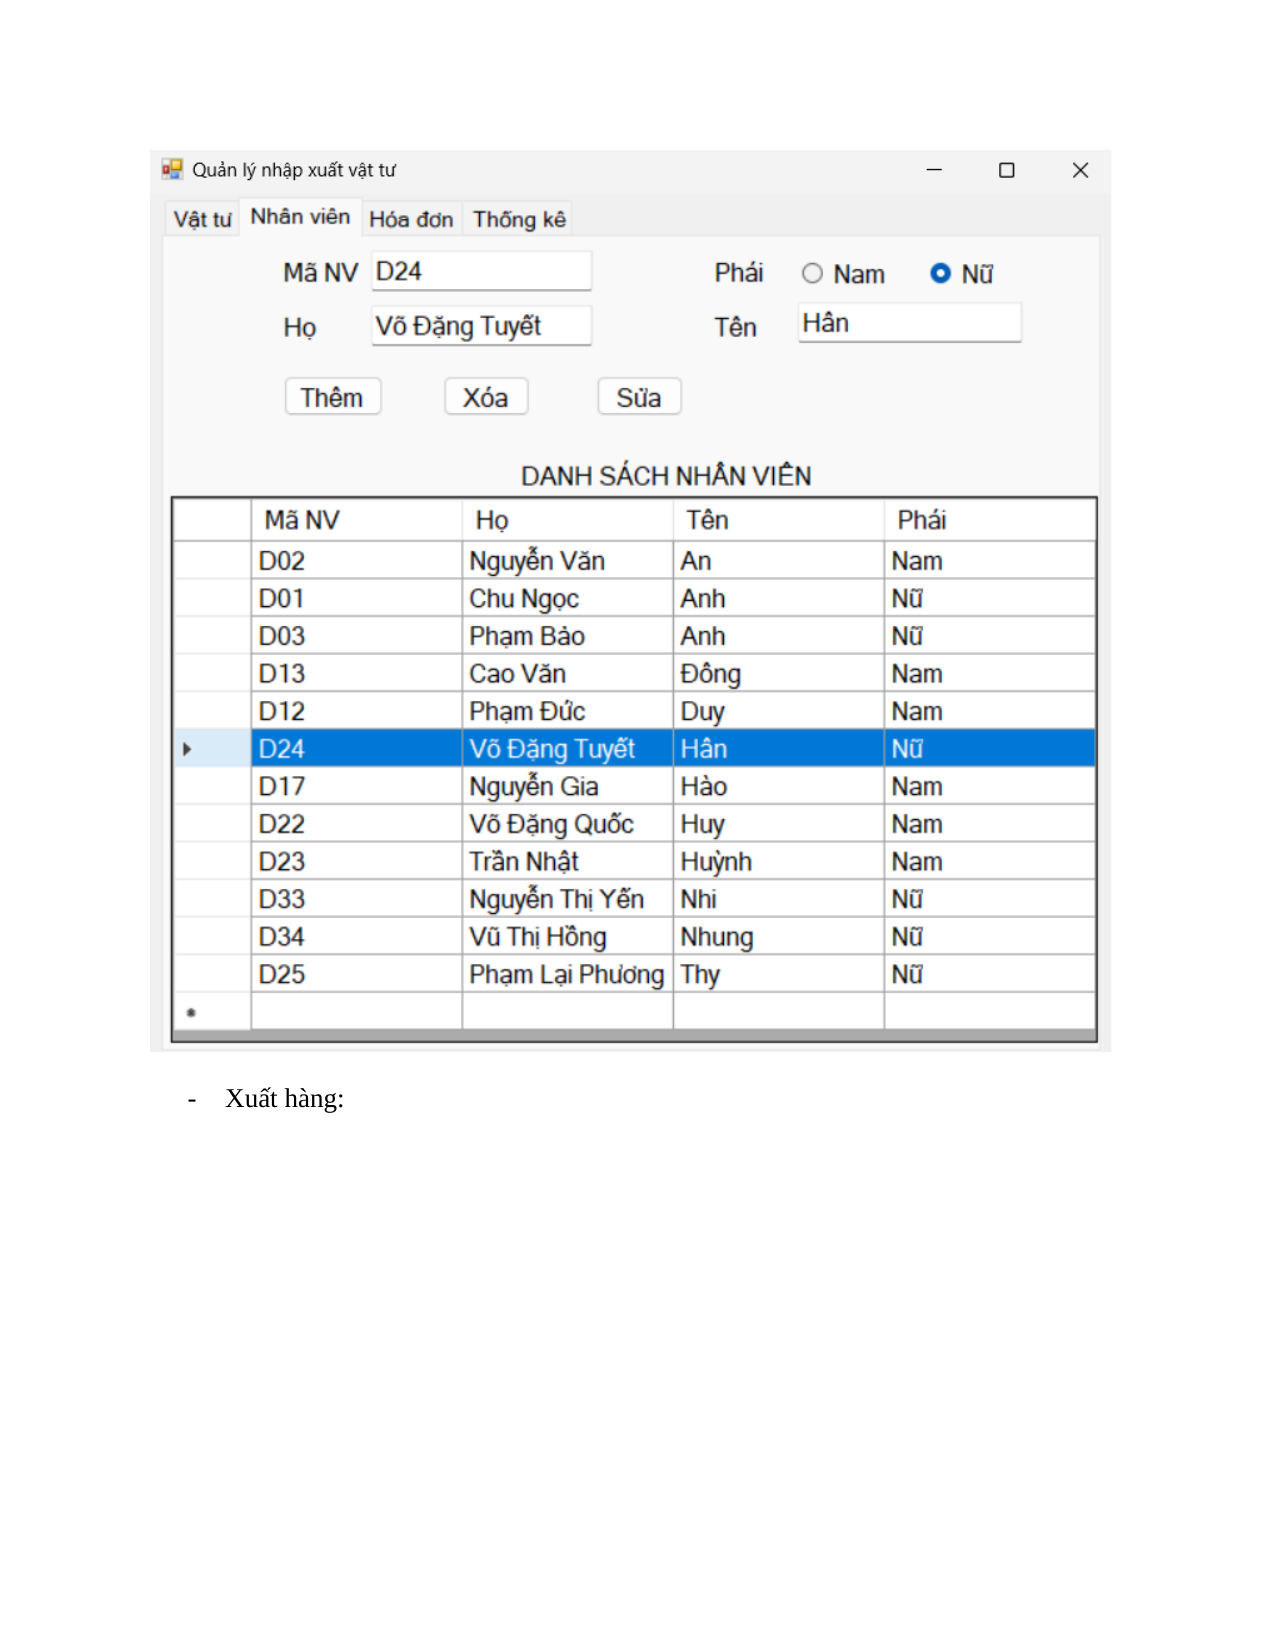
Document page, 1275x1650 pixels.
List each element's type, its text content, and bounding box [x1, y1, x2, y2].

picture [150, 150, 1112, 1052]
list Xuất hàng: [187, 1082, 1125, 1113]
